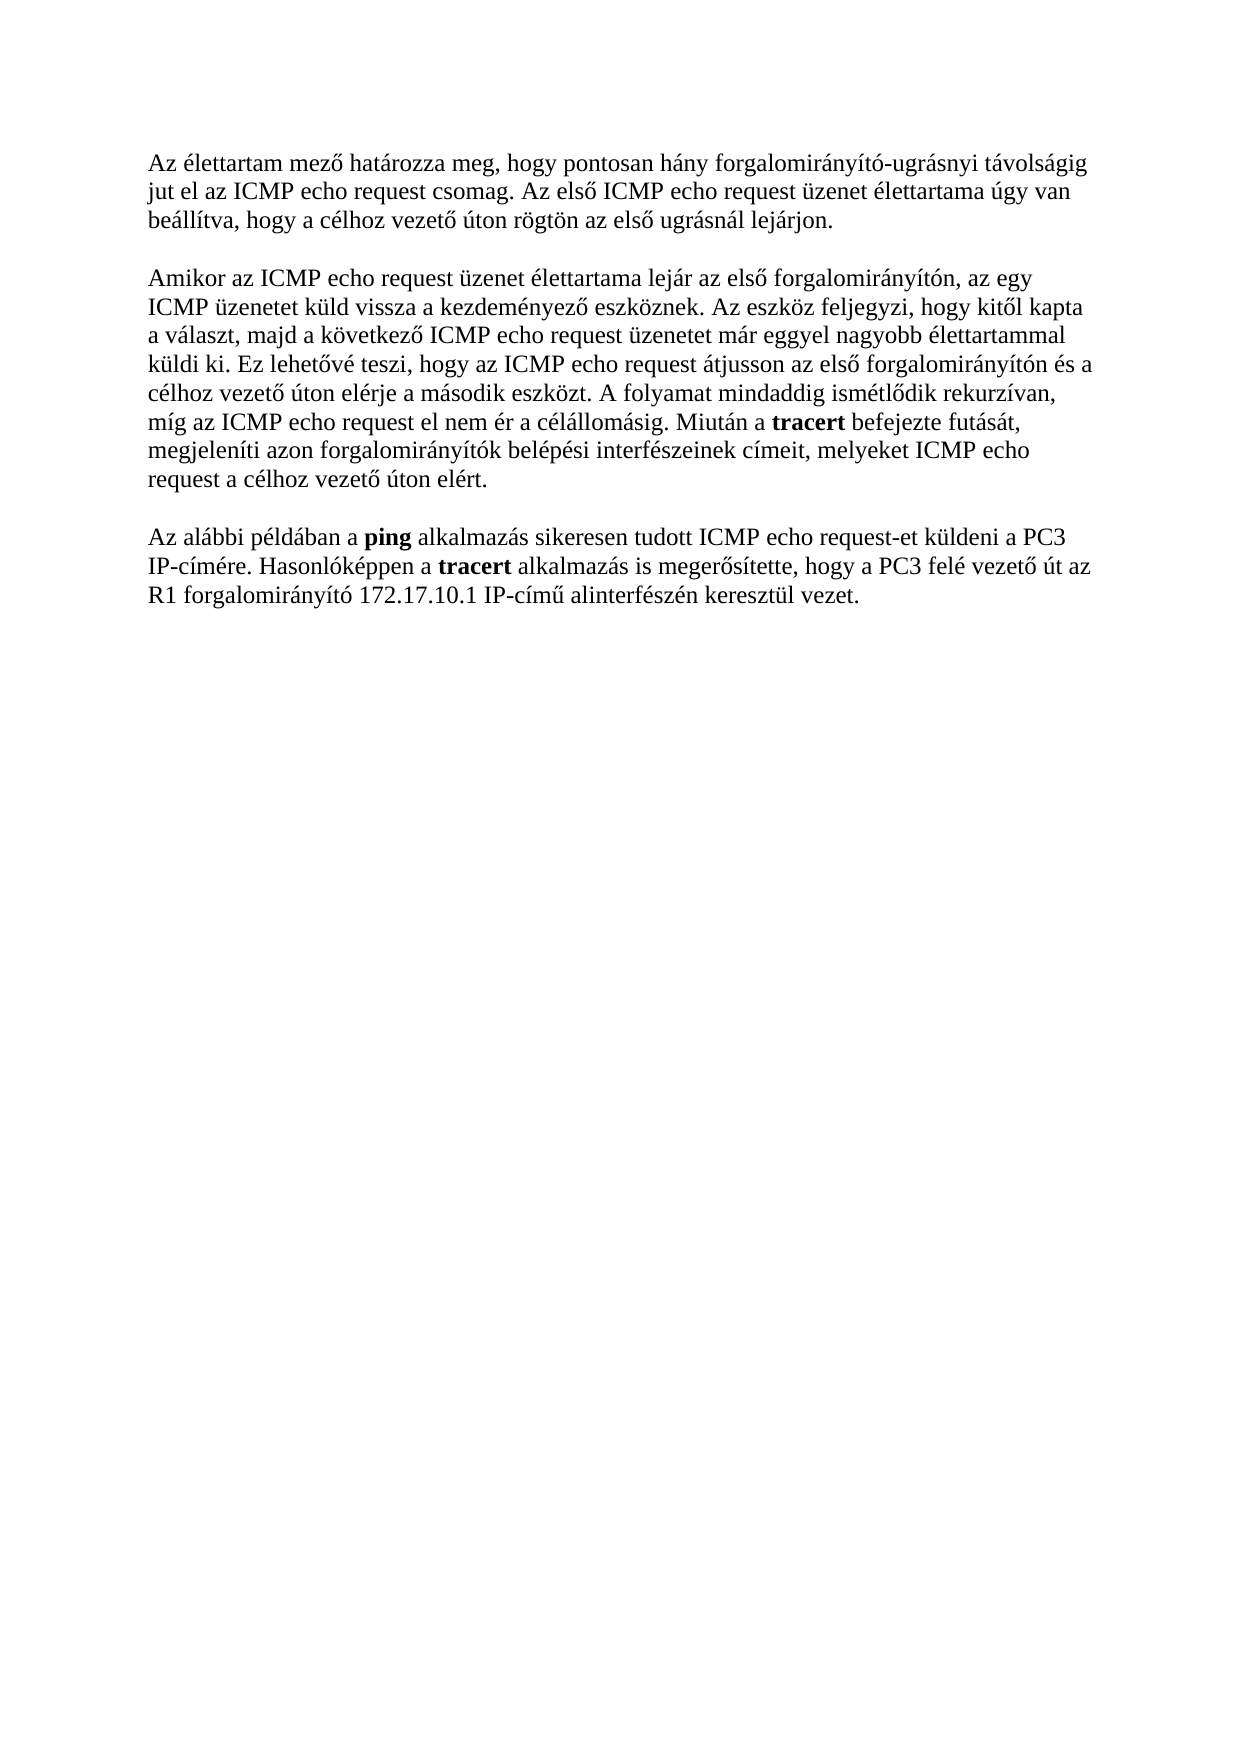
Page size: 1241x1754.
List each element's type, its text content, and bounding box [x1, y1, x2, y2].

text Az élettartam mező határozza meg, hogy pontosan hány forgalomirányító-ugrásnyi távolságig jut el az ICMP echo request csomag. Az első ICMP echo request üzenet élettartama úgy van beállítva, hogy a célhoz vezető úton rögtön az első ugrásnál lejárjon. [148, 148, 1093, 234]
text Az alábbi példában a ping alkalmazás sikeresen tudott ICMP echo request-et küldeni a PC3 IP-címére. Hasonlóképpen a tracert alkalmazás is megerősítette, hogy a PC3 felé vezető út az R1 forgalomirányító 172.17.10.1 IP-című alinterfészén keresztül vezet. [148, 522, 1093, 608]
text Amikor az ICMP echo request üzenet élettartama lejár az első forgalomirányítón, az egy ICMP üzenetet küld vissza a kezdeményező eszköznek. Az eszköz feljegyzi, hogy kitől kapta a választ, majd a következő ICMP echo request üzenetet már eggyel nagyobb élettartammal küldi ki. Ez lehetővé teszi, hogy az ICMP echo request átjusson az első forgalomirányítón és a célhoz vezető úton elérje a második eszközt. A folyamat mindaddig ismétlődik rekurzívan, míg az ICMP echo request el nem ér a célállomásig. Miután a tracert befejezte futását, megjeleníti azon forgalomirányítók belépési interfészeinek címeit, melyeket ICMP echo request a célhoz vezető úton elért. [148, 263, 1093, 493]
